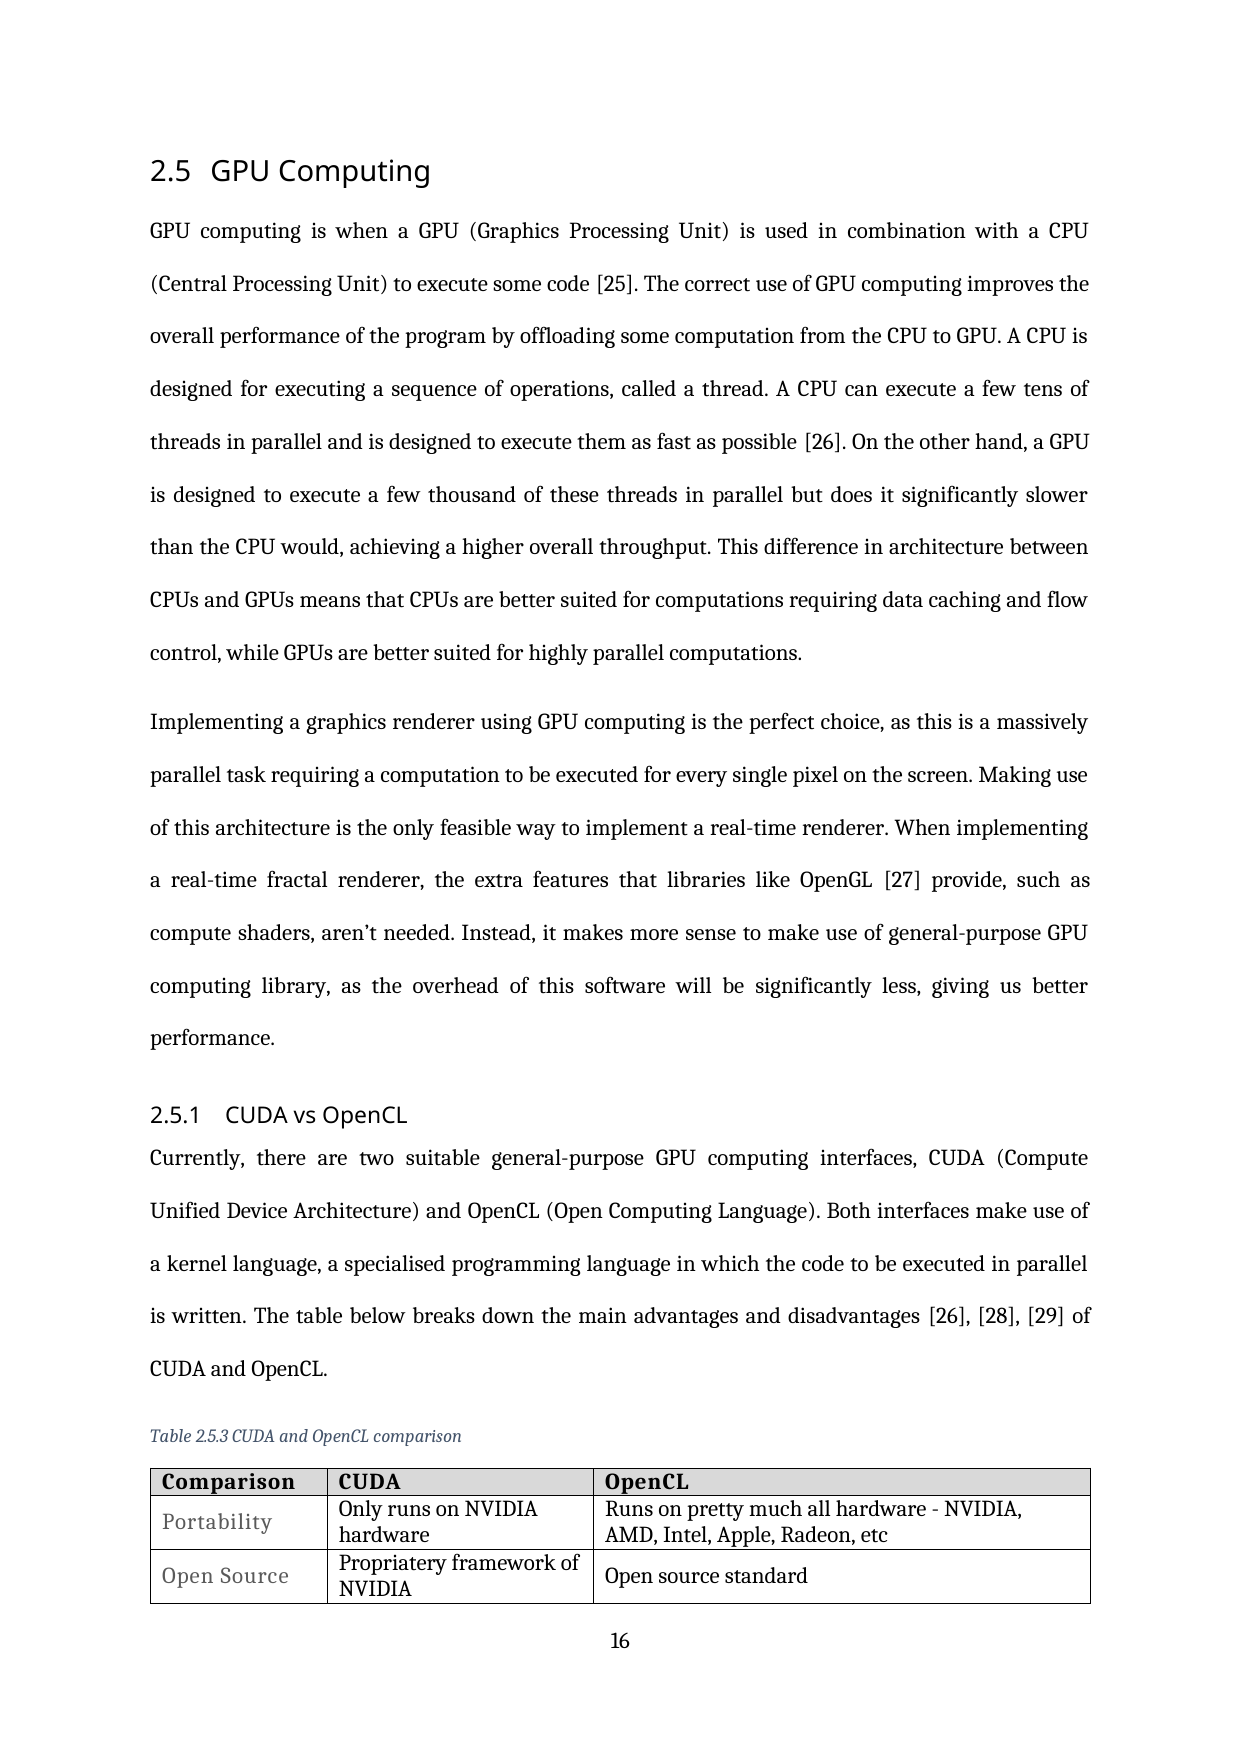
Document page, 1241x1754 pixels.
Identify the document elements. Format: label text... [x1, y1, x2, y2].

subtitle CUDA vs OpenCL [150, 1099, 1090, 1130]
text Implementing a graphics renderer using GPU computing is the perfect choice, as this is a massively parallel task requiring a computation to be executed for every single pixel on the screen. Making use of this architecture is the only feasible way to implement a real-time renderer. When implementing a real-time fractal renderer, the extra features that libraries like OpenGL provide, such as compute shaders, aren’t needed. Instead, it makes more sense to make use of general-purpose GPU computing library, as the overhead of this software will be significantly less, giving us better performance. [150, 709, 1090, 1051]
table_cell Open source standard [594, 1550, 1090, 1602]
table_cell Open Source [151, 1550, 327, 1602]
table_header Comparison [151, 1469, 327, 1495]
text GPU computing is when a GPU (Graphics Processing Unit) is used in combination with a CPU (Central Processing Unit) to execute some code . The correct use of GPU computing improves the overall performance of the program by offloading some computation from the CPU to GPU. A CPU is designed for executing a sequence of operations, called a thread. A CPU can execute a few tens of threads in parallel and is designed to execute them as fast as possible . On the other hand, a GPU is designed to execute a few thousand of these threads in parallel but does it significantly slower than the CPU would, achieving a higher overall throughput. This difference in architecture between CPUs and GPUs means that CPUs are better suited for computations requiring data caching and flow control, while GPUs are better suited for highly parallel computations. [150, 218, 1090, 666]
table_cell Portability [151, 1496, 327, 1549]
subtitle GPU Computing [150, 150, 1090, 190]
table_cell Runs on pretty much all hardware - NVIDIA, AMD, Intel, Apple, Radeon, etc [594, 1496, 1090, 1549]
table_cell Only runs on NVIDIA hardware [328, 1496, 593, 1549]
text Currently, there are two suitable general-purpose GPU computing interfaces, CUDA (Compute Unified Device Architecture) and OpenCL (Open Computing Language). Both interfaces make use of a kernel language, a specialised programming language in which the code to be executed in parallel is written. The table below breaks down the main advantages and disadvantages of CUDA and OpenCL. [150, 1145, 1090, 1382]
table_header CUDA [328, 1469, 593, 1495]
table_header OpenCL [594, 1469, 1090, 1495]
table_cell Propriatery framework of NVIDIA [328, 1550, 593, 1602]
